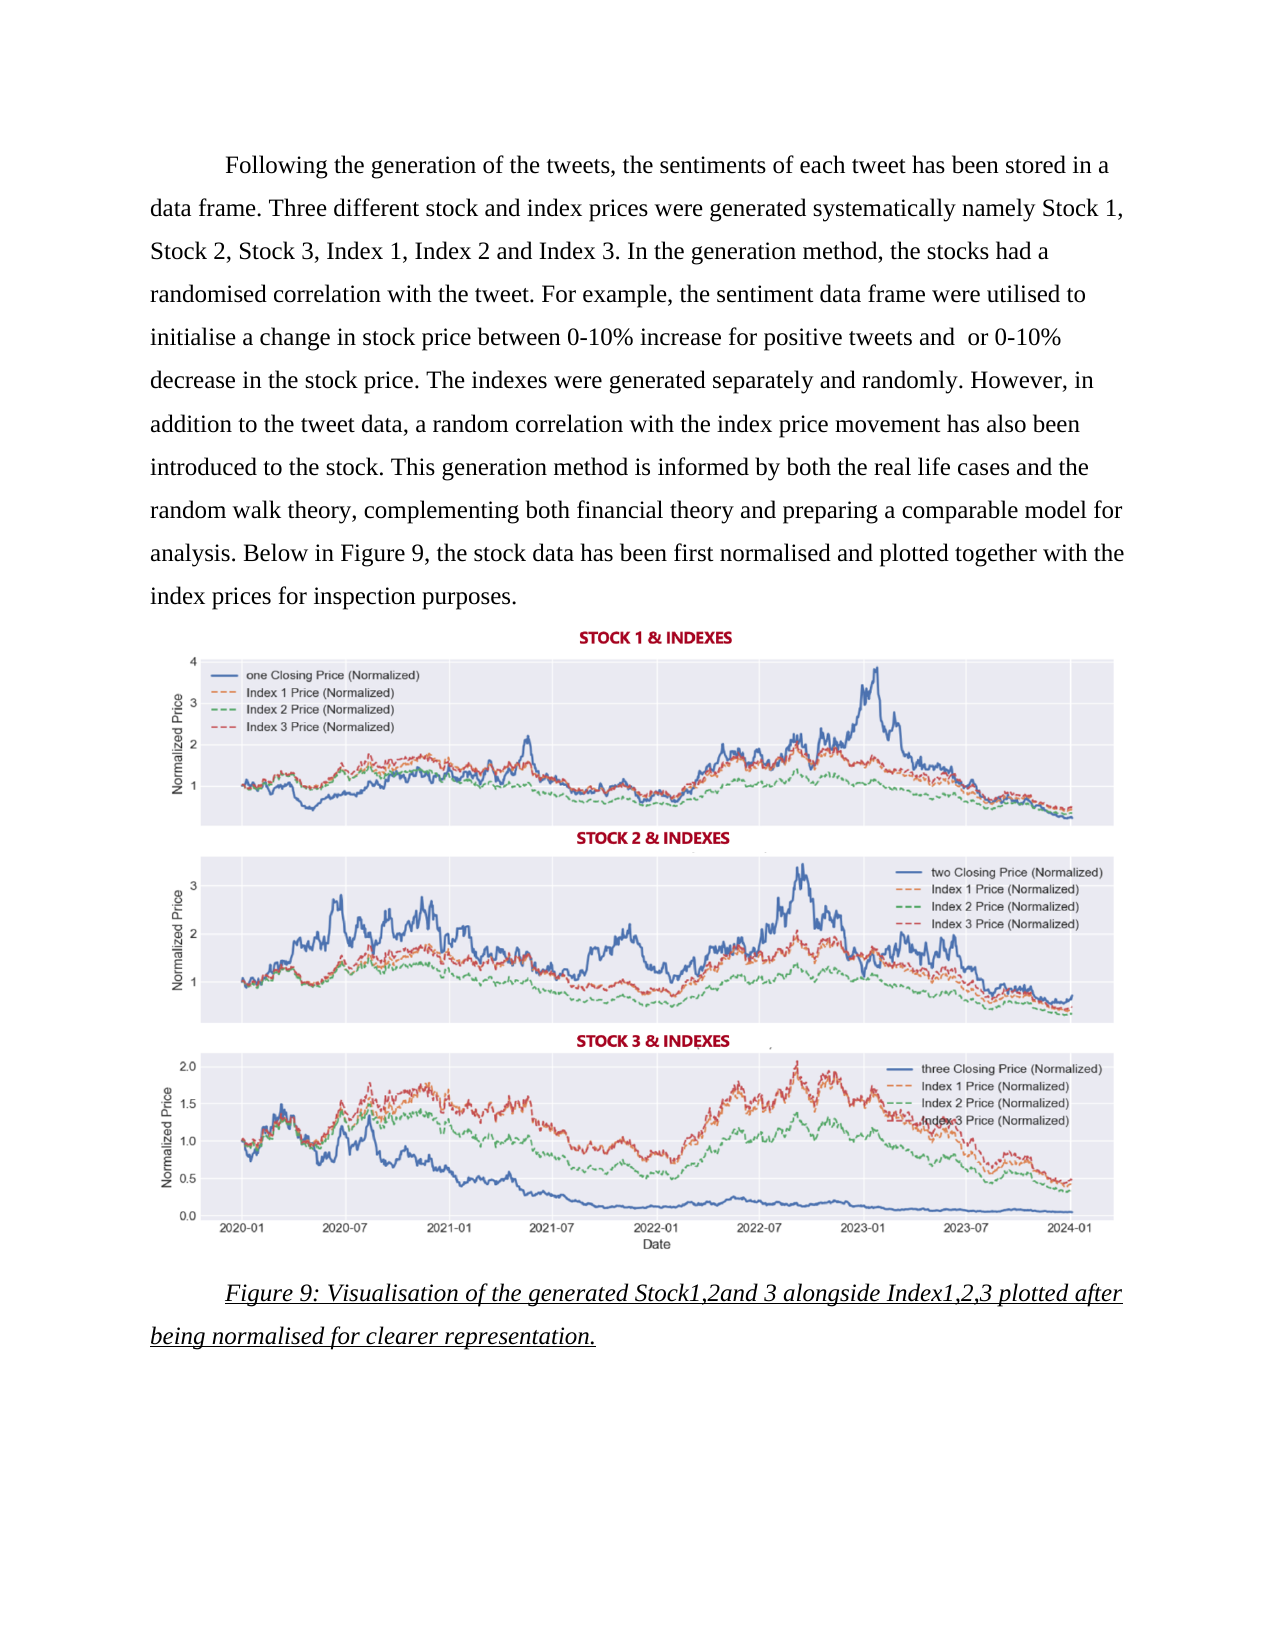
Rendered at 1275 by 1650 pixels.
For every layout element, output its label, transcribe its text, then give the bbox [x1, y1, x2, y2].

text Following the generation of the tweets, the sentiments of each tweet has been stored in a data frame. Three different stock and index prices were generated systematically namely Stock 1, Stock 2, Stock 3, Index 1, Index 2 and Index 3. In the generation method, the stocks had a randomised correlation with the tweet. For example, the sentiment data frame were utilised to initialise a change in stock price between 0-10% increase for positive tweets and or 0-10% decrease in the stock price. The indexes were generated separately and randomly. However, in addition to the tweet data, a random correlation with the index price movement has also been introduced to the stock. This generation method is informed by both the real life cases and the random walk theory, complementing both financial theory and preparing a comparable model for analysis. Below in Figure 9, the stock data has been first normalised and plotted together with the index prices for inspection purposes. [150, 150, 1125, 610]
text Figure 9: Visualisation of the generated Stock1,2and 3 alongside Index1,2,3 plotted after being normalised for clearer representation. [150, 1278, 1125, 1349]
picture [150, 624, 1125, 1261]
